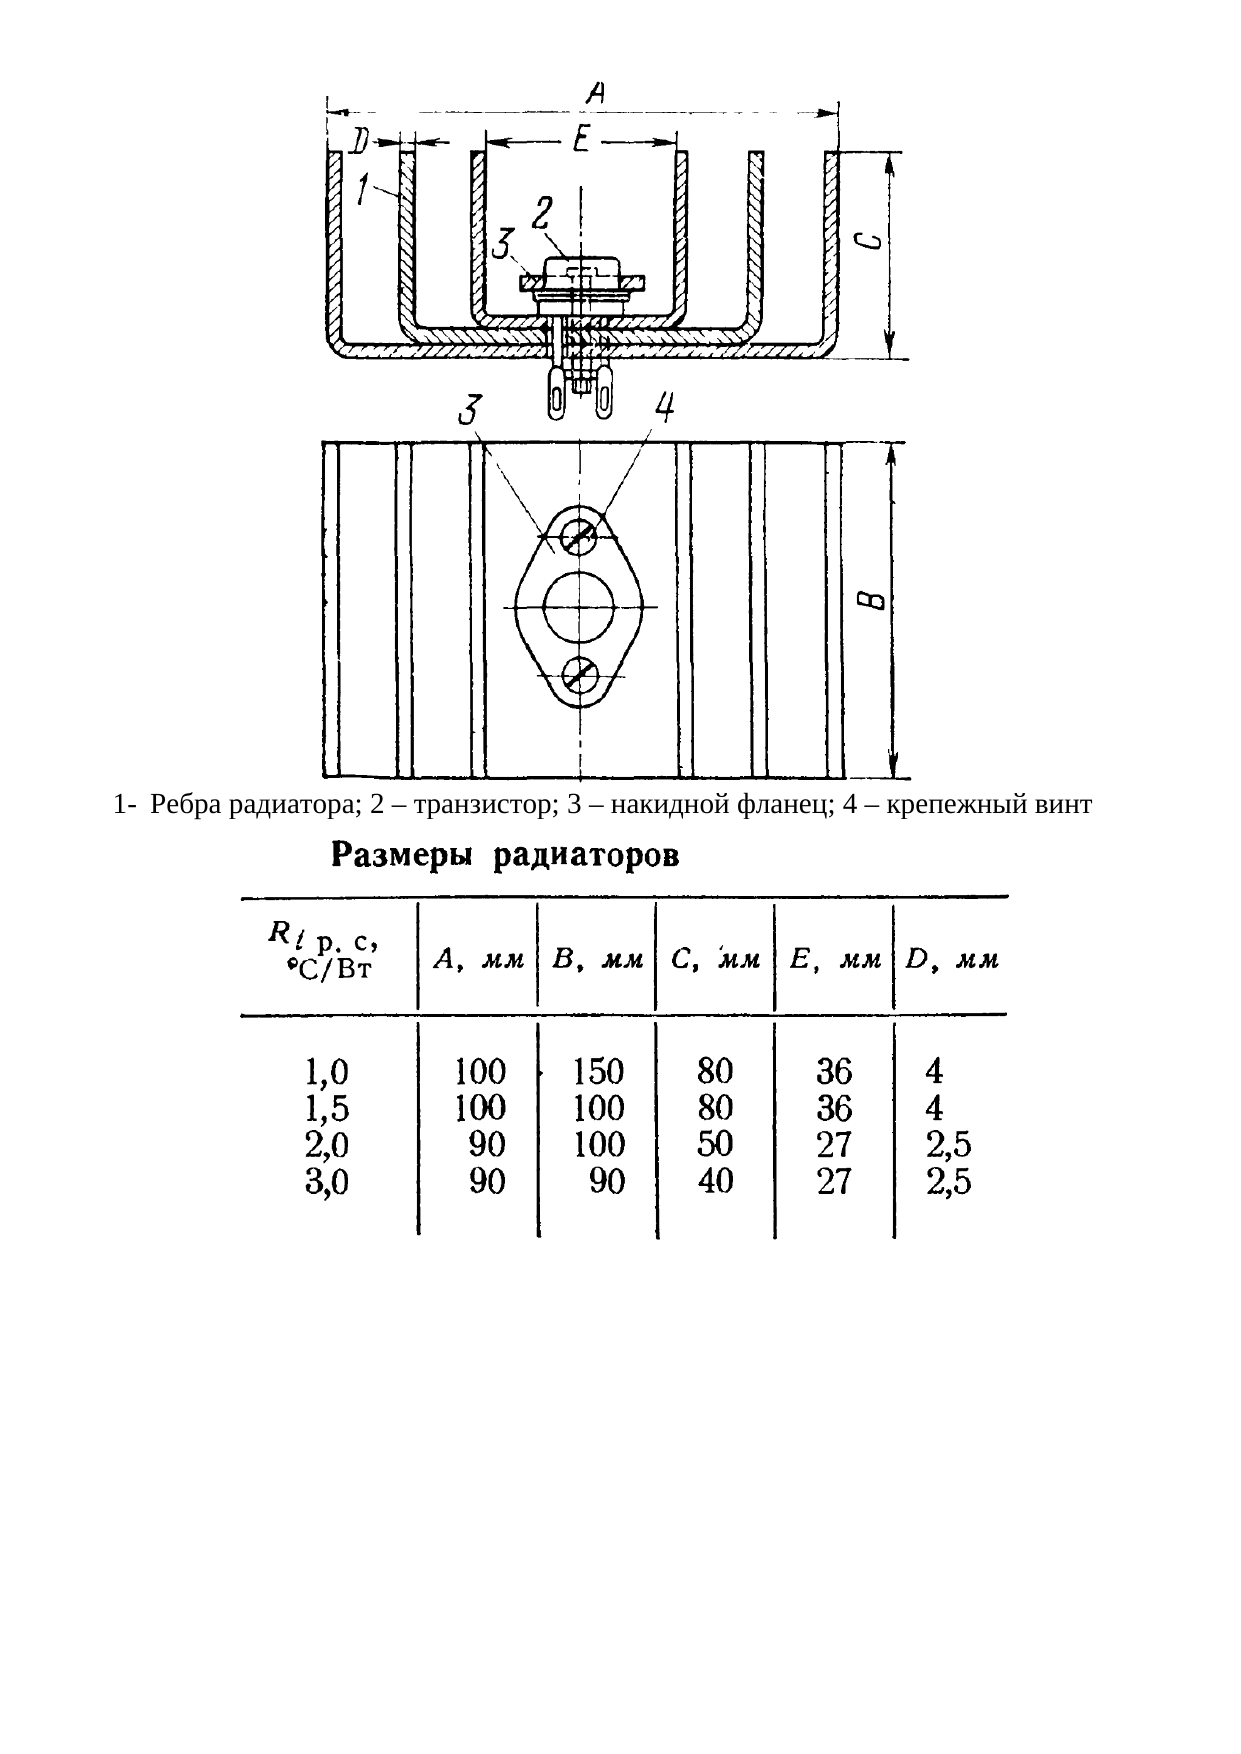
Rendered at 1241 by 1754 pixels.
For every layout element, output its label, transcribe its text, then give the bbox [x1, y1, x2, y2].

list Ребра радиатора; 2 – транзистор; 3 – накидной фланец; 4 – крепежный винт [112, 786, 1165, 819]
picture [224, 819, 1017, 1250]
picture [313, 75, 928, 786]
